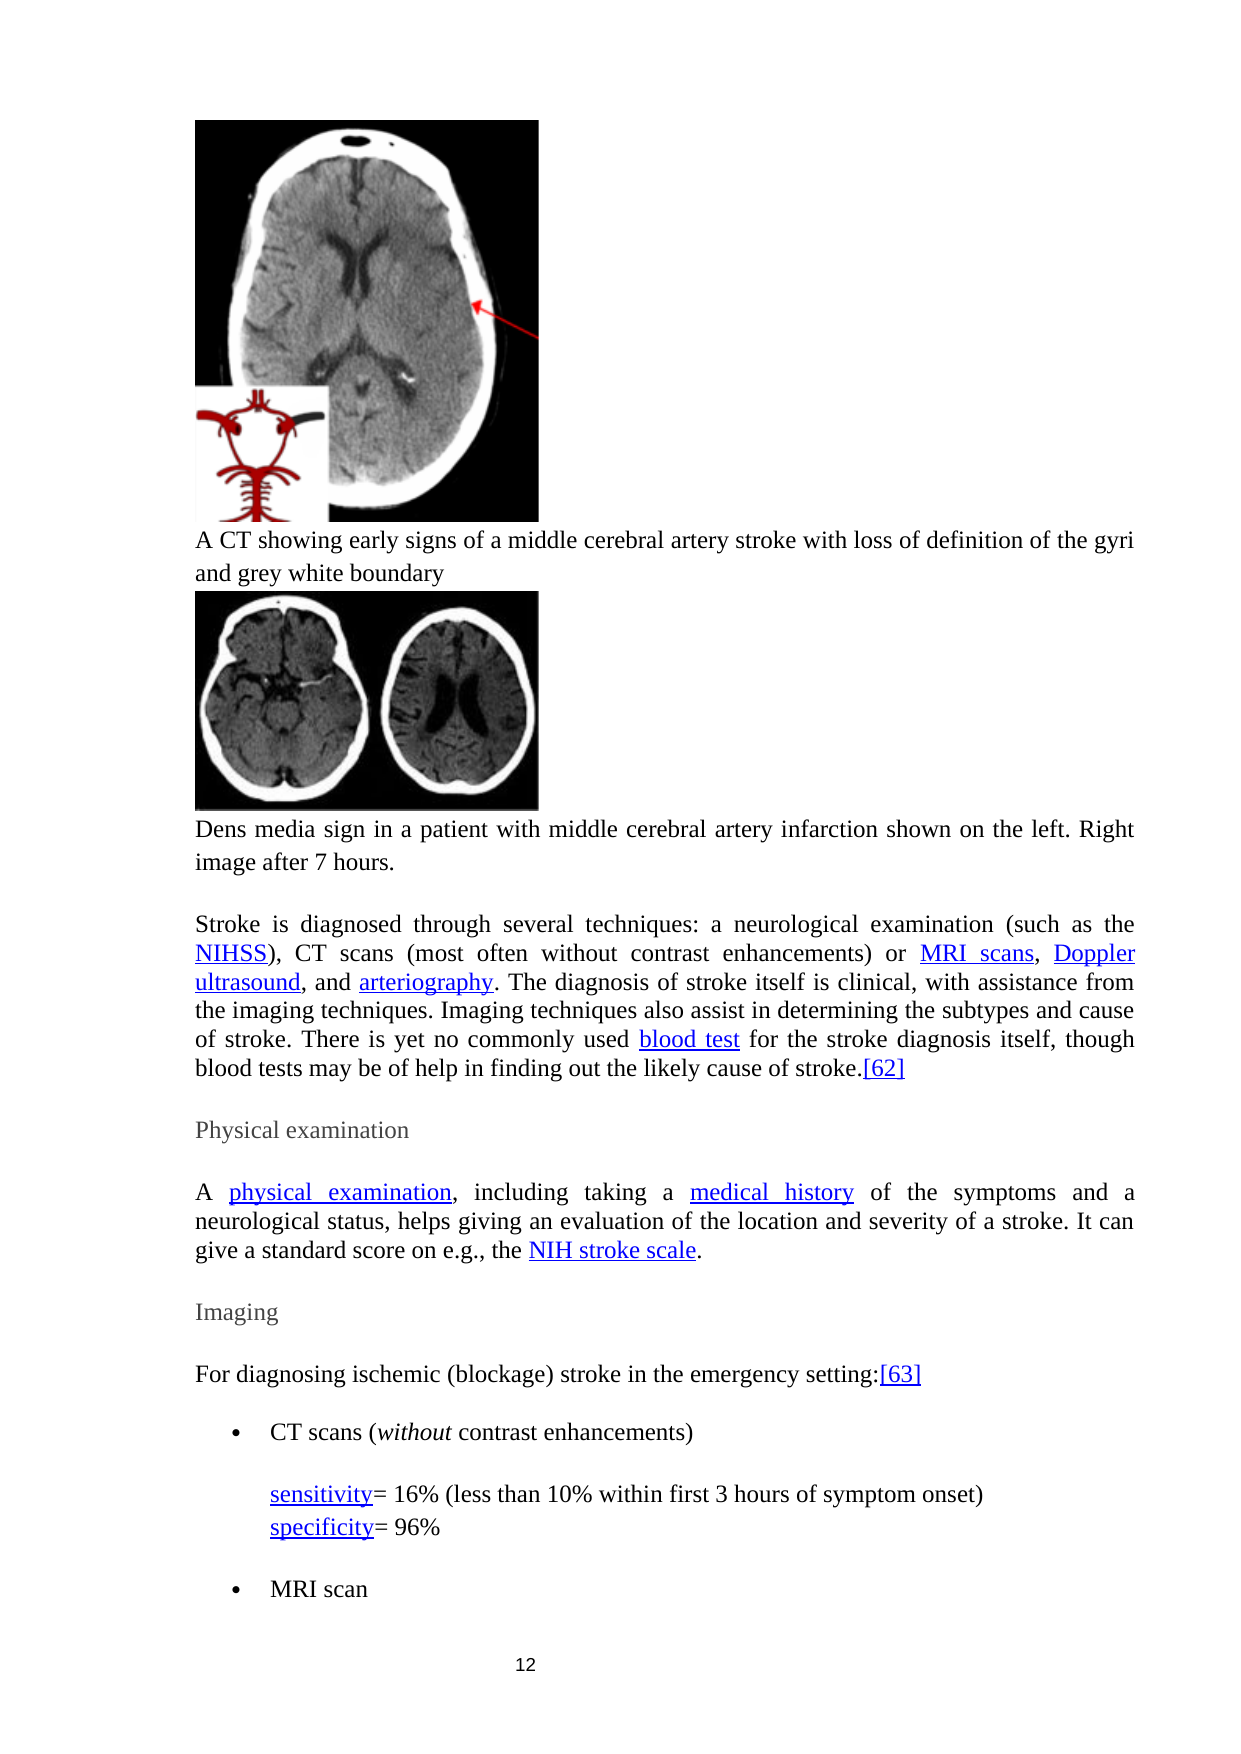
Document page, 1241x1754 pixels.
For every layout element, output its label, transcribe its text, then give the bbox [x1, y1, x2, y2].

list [232, 1417, 1135, 1446]
text sensitivity= 16% (less than 10% within first 3 hours of symptom onset) [270, 1479, 1135, 1508]
picture [195, 591, 539, 811]
text Dens media sign in a patient with middle cerebral artery infarction shown on the left. Right image after 7 hours. [195, 814, 1135, 876]
text specificity= 96% [270, 1512, 1135, 1541]
text A physical examination, including taking a medical history of the symptoms and a neurological status, helps giving an evaluation of the location and severity of a stroke. It can give a standard score on e.g., the NIH stroke scale. [195, 1177, 1135, 1263]
subtitle Physical examination [195, 1115, 1135, 1144]
text For diagnosing ischemic (blockage) stroke in the emergency setting:[63] [195, 1359, 1135, 1388]
picture [195, 120, 539, 522]
text A CT showing early signs of a middle cerebral artery stroke with loss of definition of the gyri and grey white boundary [195, 525, 1135, 587]
text Stroke is diagnosed through several techniques: a neurological examination (such as the NIHSS), CT scans (most often without contrast enhancements) or MRI scans, Doppler ultrasound, and arteriography. The diagnosis of stroke itself is clinical, with assistance from the imaging techniques. Imaging techniques also assist in determining the subtypes and cause of stroke. There is yet no commonly used blood test for the stroke diagnosis itself, though blood tests may be of help in finding out the likely cause of stroke.[62] [195, 909, 1135, 1082]
list MRI scan [232, 1574, 1135, 1603]
subtitle Imaging [195, 1297, 1135, 1326]
